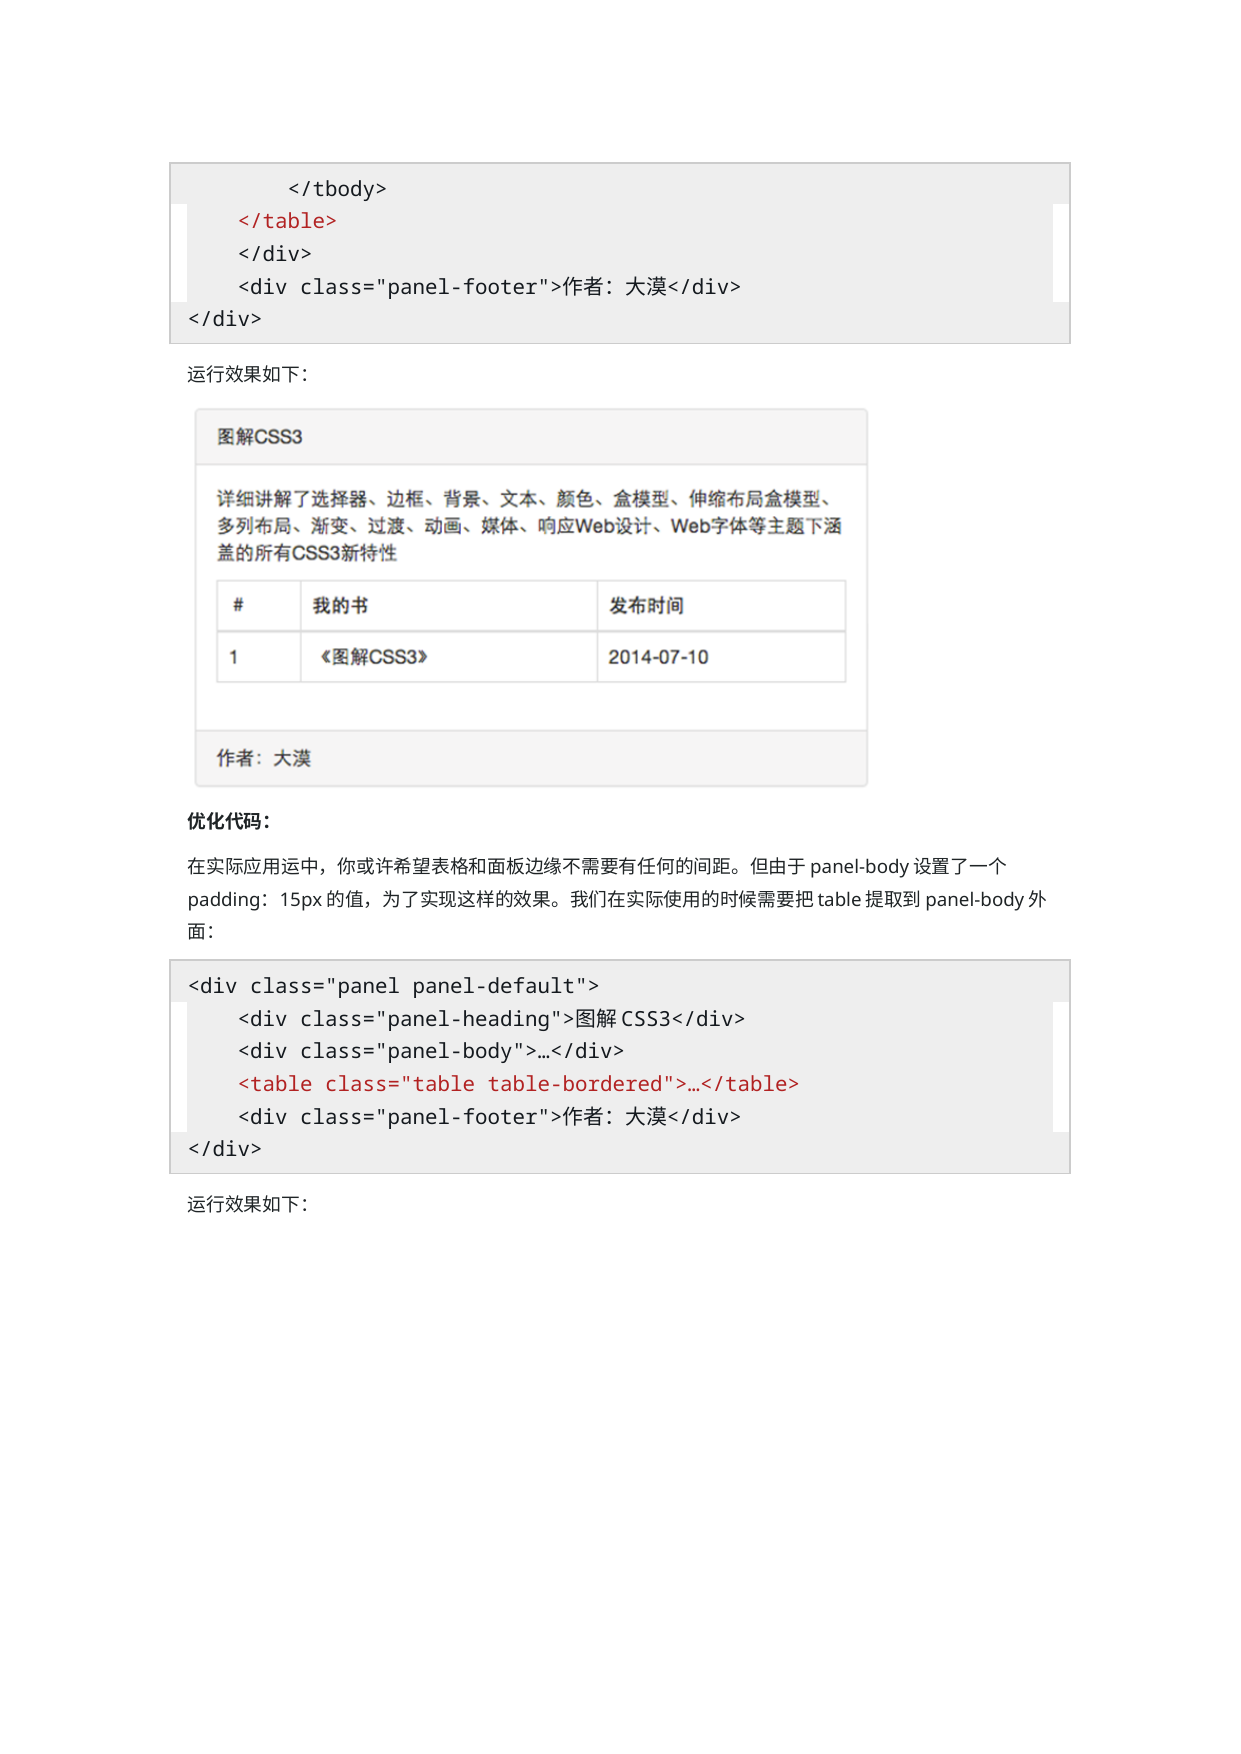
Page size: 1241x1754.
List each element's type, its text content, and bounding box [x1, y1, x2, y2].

text </div> [171, 292, 1069, 343]
text 运行效果如下： [187, 357, 1053, 389]
picture [187, 401, 874, 792]
text <div class="panel-heading">图解CSS3</div> [187, 1002, 1053, 1034]
text </div> [187, 237, 1053, 269]
text </tbody> [171, 164, 1069, 204]
text 优化代码： [187, 804, 1053, 837]
text <div class="panel-footer">作者：大漠</div> [187, 269, 1053, 292]
text <div class="panel-body">…</div> [187, 1034, 1053, 1067]
text <table class="table table-bordered">…</table> [187, 1067, 1053, 1099]
text <div class="panel-footer">作者：大漠</div> [187, 1099, 1053, 1122]
text </table> [187, 204, 1053, 237]
text 运行效果如下： [187, 1187, 1053, 1219]
text <div class="panel panel-default"> [171, 961, 1069, 1002]
text 在实际应用运中，你或许希望表格和面板边缘不需要有任何的间距。但由于panel-body设置了一个padding：15px的值，为了实现这样的效果。我们在实际使用的时候需要把table提取到panel-body外面： [187, 849, 1053, 947]
text </div> [171, 1122, 1069, 1173]
